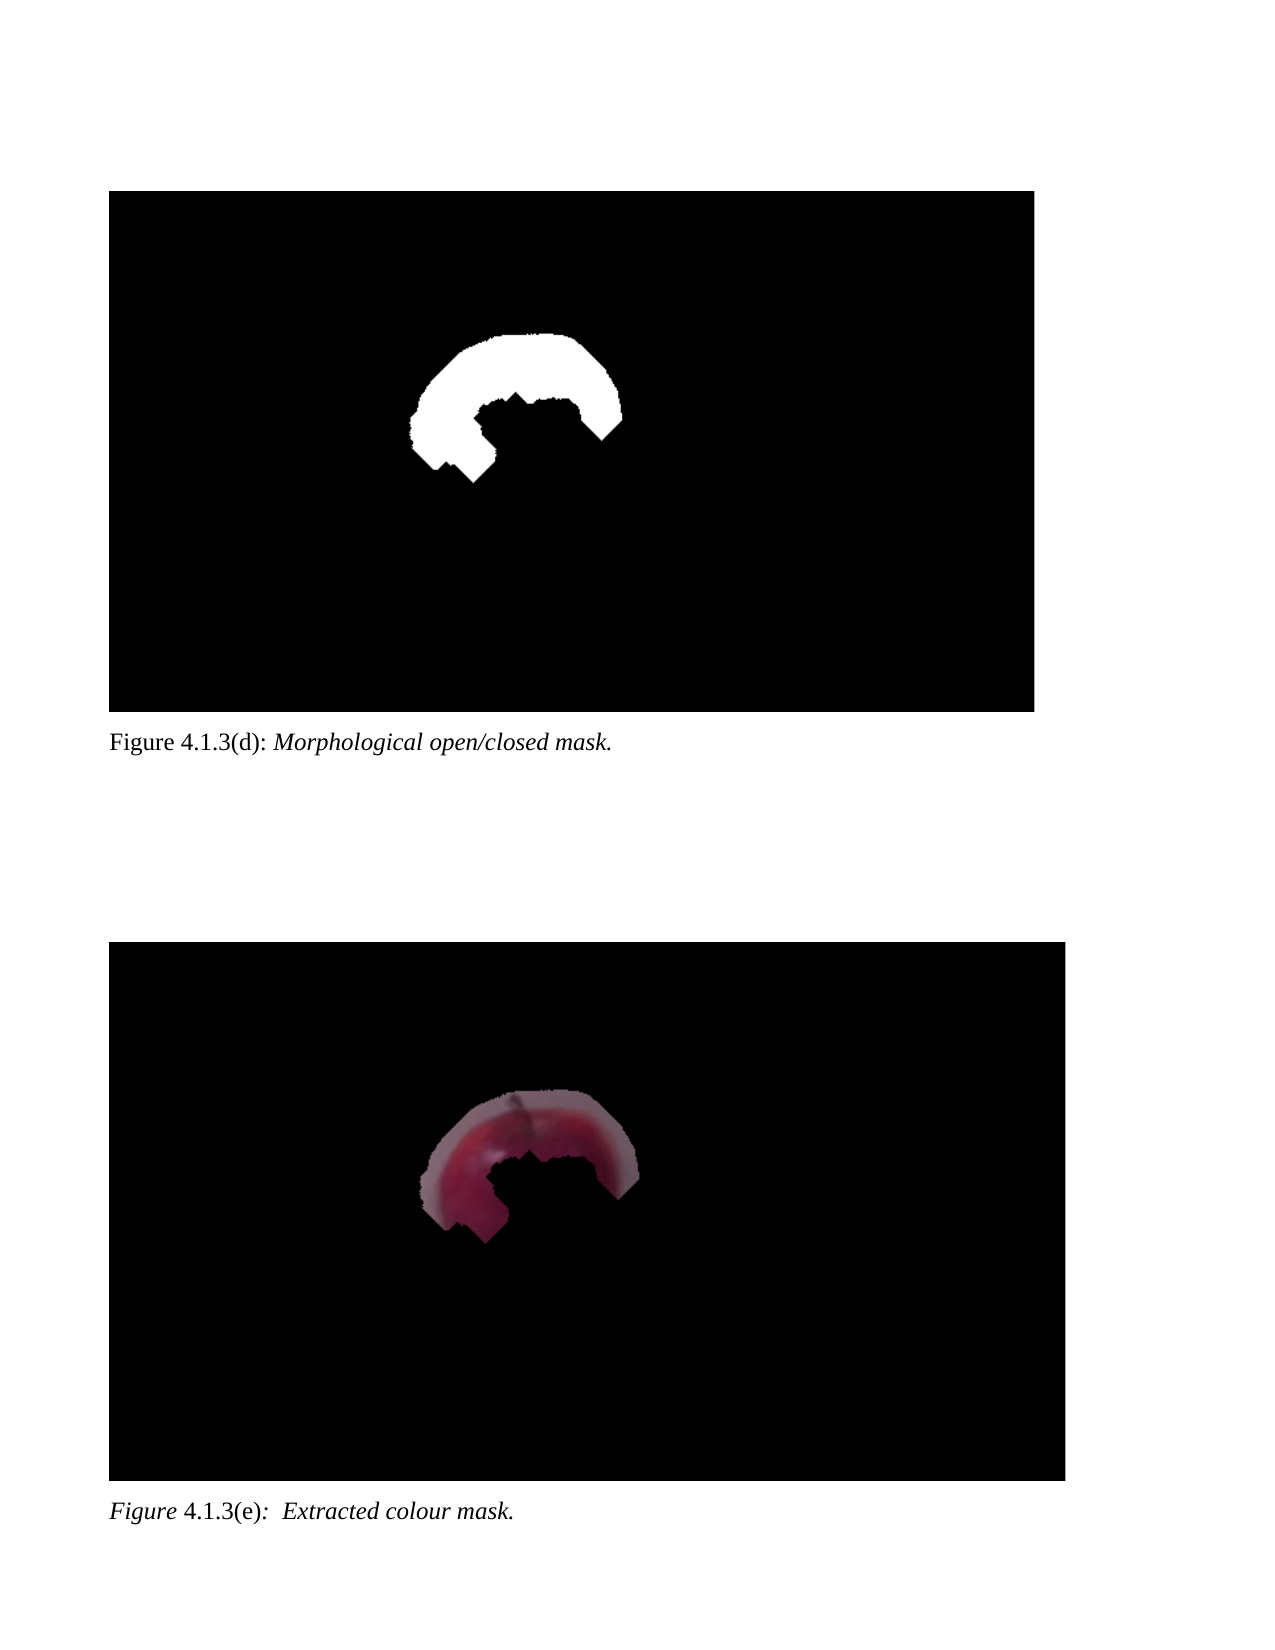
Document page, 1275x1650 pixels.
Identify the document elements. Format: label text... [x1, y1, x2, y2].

text Figure 4.1.3(e): Extracted colour mask. [109, 1496, 1163, 1525]
picture [109, 191, 1035, 712]
text Figure 4.1.3(d): Morphological open/closed mask. [109, 727, 1163, 756]
picture [109, 942, 1066, 1481]
